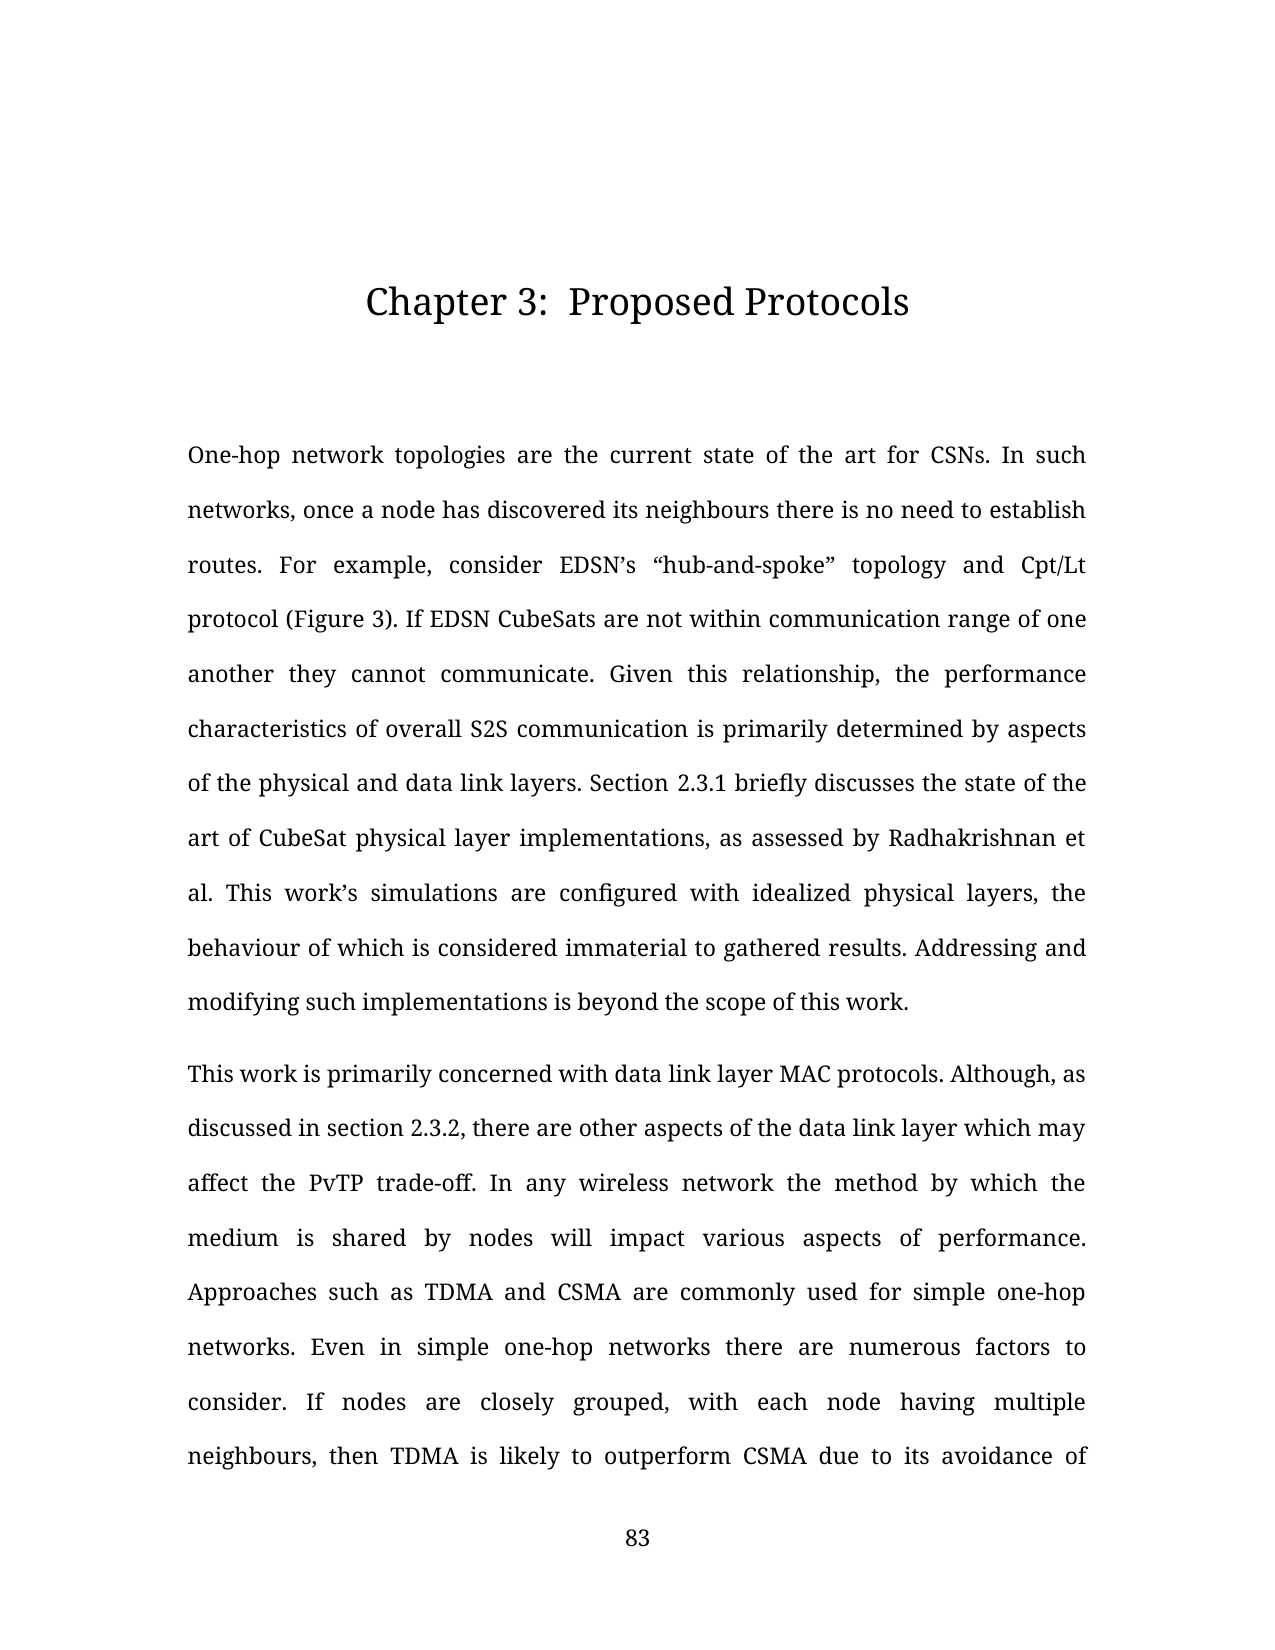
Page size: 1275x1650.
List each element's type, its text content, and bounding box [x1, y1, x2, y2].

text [187, 1057, 1087, 1472]
text One-hop network topologies are the current state of the art for CSNs. In such networks, once a node has discovered its neighbours there is no need to establish routes. For example, consider EDSN’s “hub-and-spoke” topology and Cpt/Lt protocol (Figure 3). If EDSN CubeSats are not within communication range of one another they cannot communicate. Given this relationship, the performance characteristics of overall S2S communication is primarily determined by aspects of the physical and data link layers. Section 2.3.1 briefly discusses the state of the art of CubeSat physical layer implementations, as assessed by Radhakrishnan et al. This work’s simulations are configured with idealized physical layers, the behaviour of which is considered immaterial to gathered results. Addressing and modifying such implementations is beyond the scope of this work. [187, 439, 1087, 1017]
subtitle Proposed Protocols [187, 275, 1087, 326]
